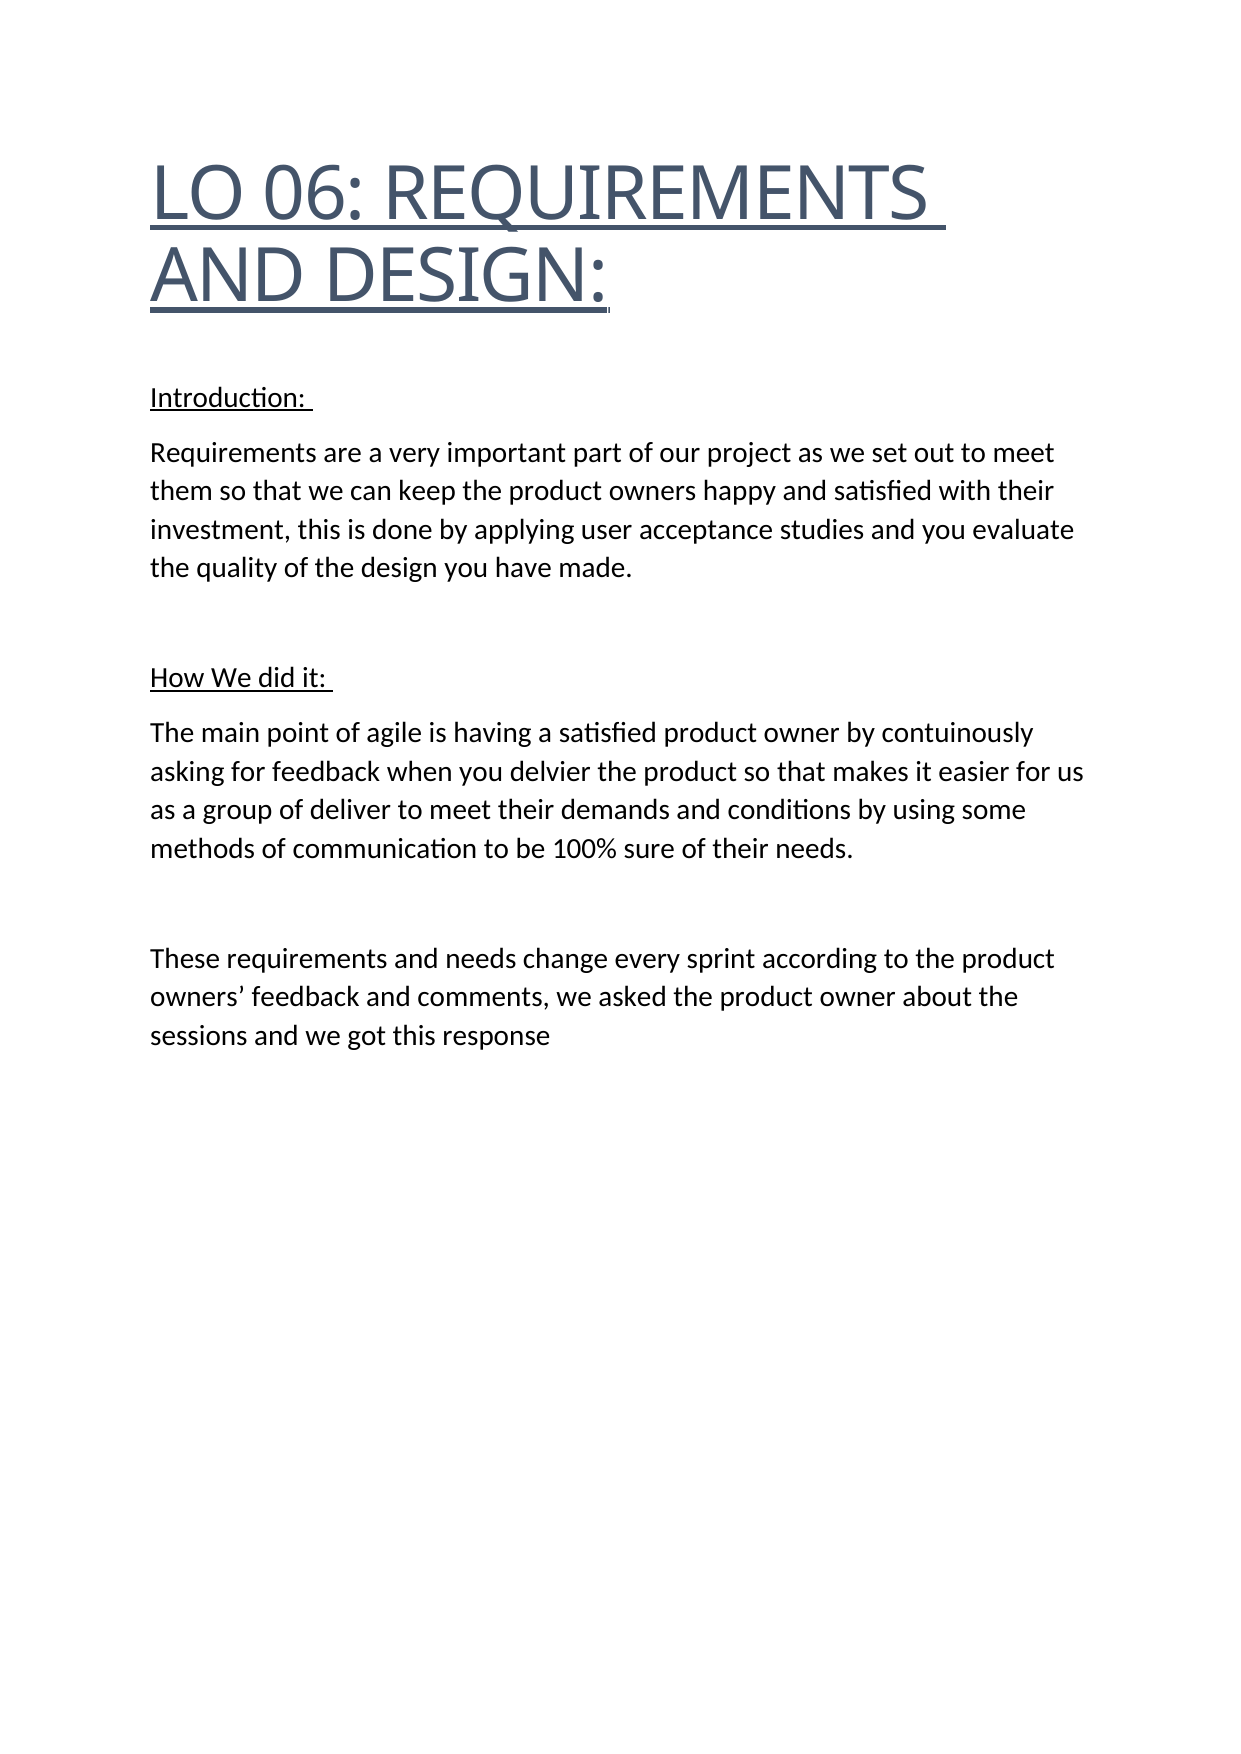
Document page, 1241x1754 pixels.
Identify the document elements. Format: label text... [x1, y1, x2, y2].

text Introduction: [150, 379, 1090, 414]
title LO 06: Requirements and Design: [150, 150, 1090, 324]
text Requirements are a very important part of our project as we set out to meet them so that we can keep the product owners happy and satisfied with their investment, this is done by applying user acceptance studies and you evaluate the quality of the design you have made. [150, 434, 1090, 585]
text How We did it: [150, 659, 1090, 695]
text The main point of agile is having a satisfied product owner by contuinously asking for feedback when you delvier the product so that makes it easier for us as a group of deliver to meet their demands and conditions by using some methods of communication to be 100% sure of their needs. [150, 714, 1090, 865]
text These requirements and needs change every sprint according to the product owners’ feedback and comments, we asked the product owner about the sessions and we got this response [150, 940, 1090, 1052]
